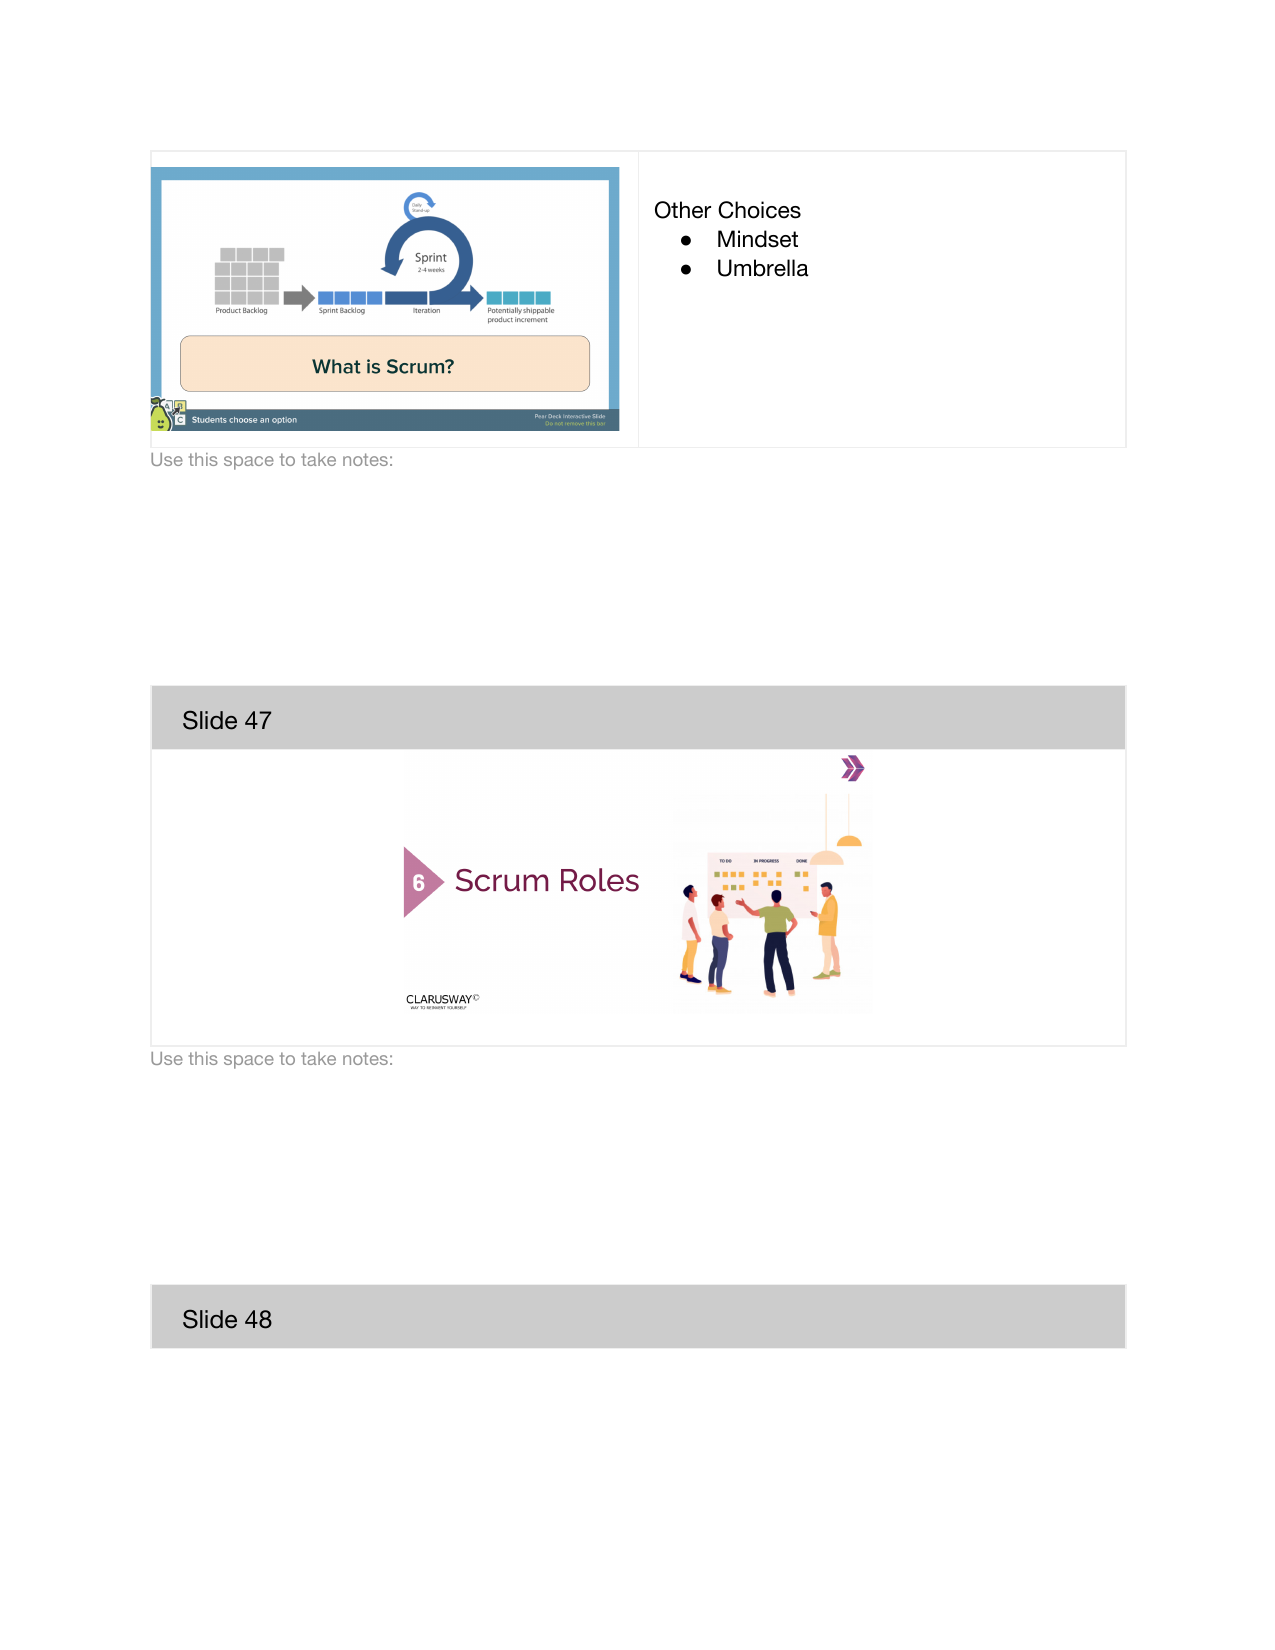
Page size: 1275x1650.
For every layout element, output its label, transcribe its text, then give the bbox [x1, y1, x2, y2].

table_header Slide 47 [152, 686, 1125, 749]
text Use this space to take notes: [150, 1047, 1125, 1071]
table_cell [639, 152, 1125, 446]
table_cell [152, 152, 638, 446]
text Use this space to take notes: [150, 448, 1125, 472]
picture [403, 750, 873, 1014]
table_header Slide 48 [152, 1285, 1125, 1348]
table_cell [152, 750, 1125, 1045]
picture [150, 167, 620, 431]
